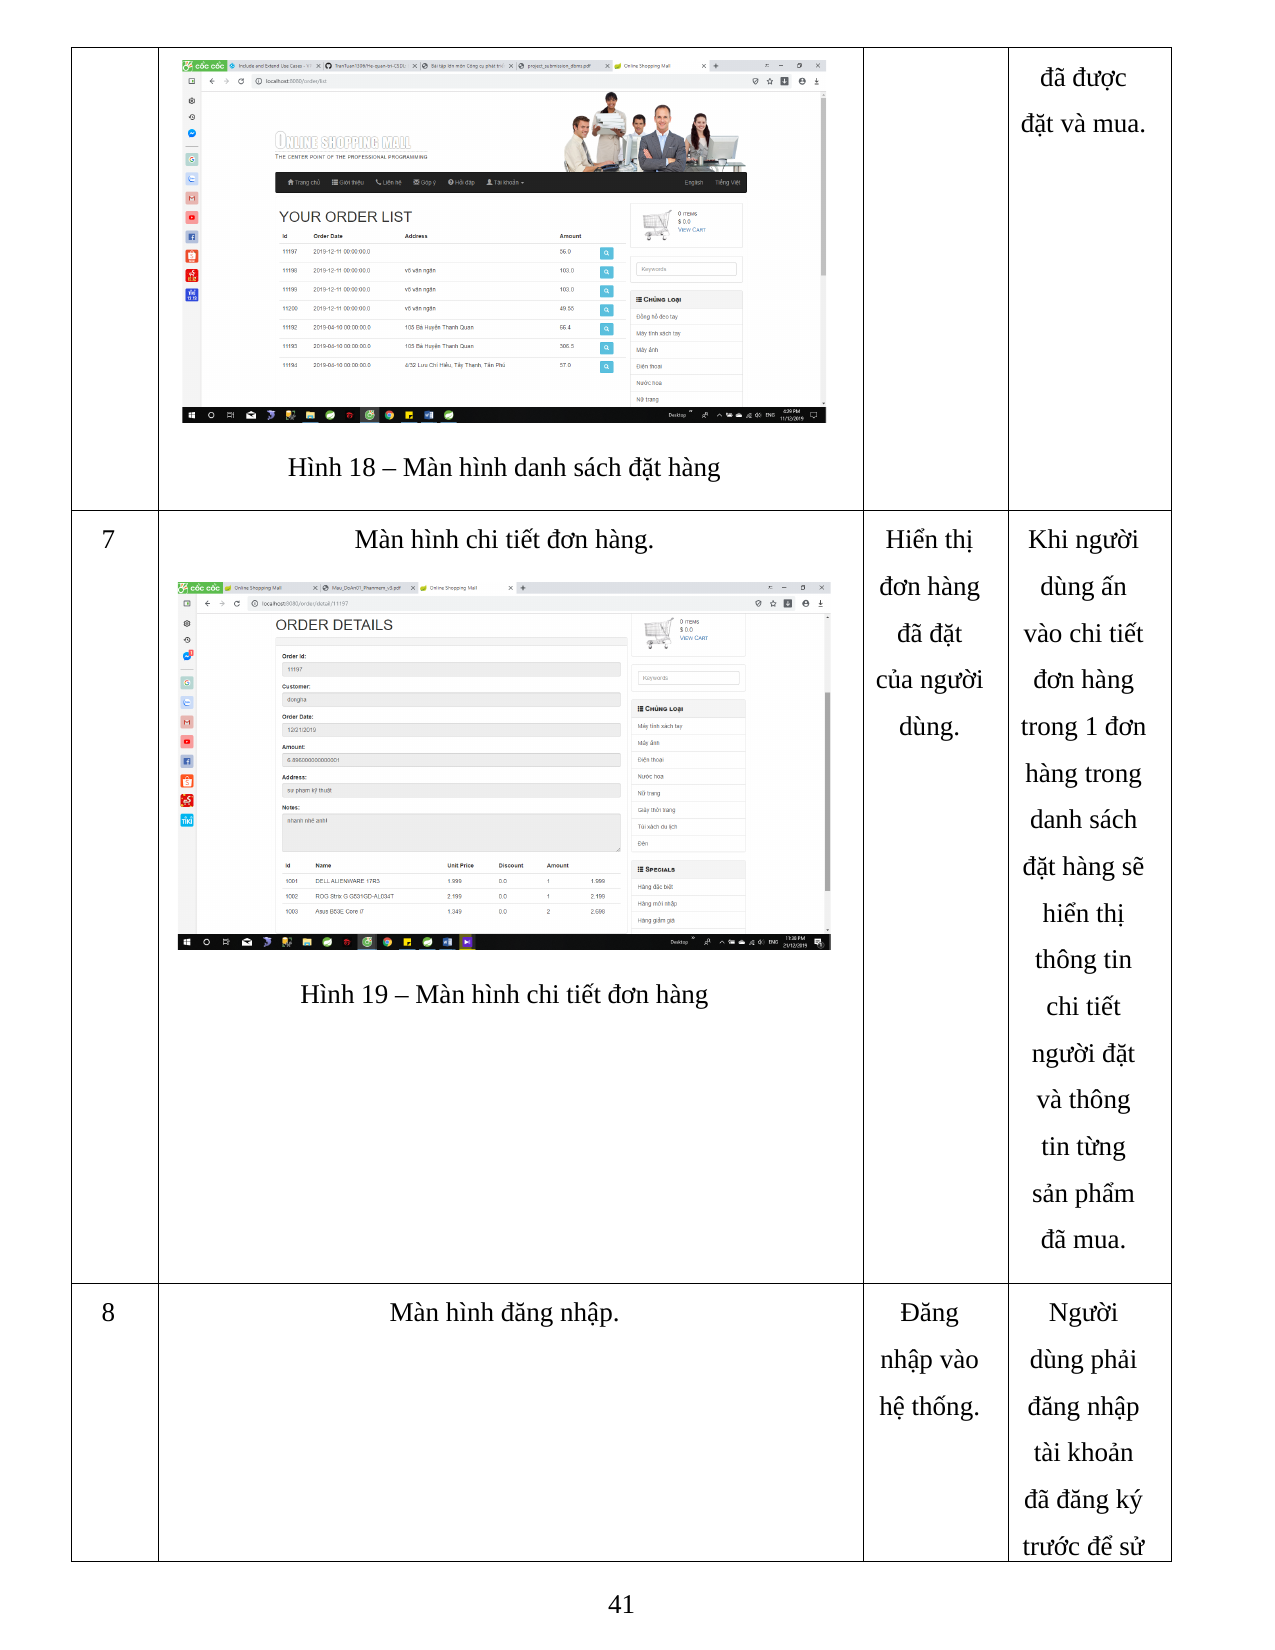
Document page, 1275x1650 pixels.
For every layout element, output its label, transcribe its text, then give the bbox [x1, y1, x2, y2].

picture [182, 60, 827, 423]
table_cell 6 [72, 48, 158, 510]
table_cell Màn hình chi tiết đơn hàng. Hình 19 – Màn hình chi tiết đơn hàng [159, 511, 863, 1283]
picture [177, 582, 831, 950]
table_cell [1009, 48, 1171, 510]
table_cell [1009, 1284, 1171, 1561]
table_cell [159, 48, 863, 510]
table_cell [864, 1284, 1008, 1561]
table_cell 7 [72, 511, 158, 1283]
table_cell 8 [72, 1284, 158, 1561]
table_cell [864, 48, 1008, 510]
table_cell Hiển thị đơn hàng đã đặt của người dùng. [864, 511, 1008, 1283]
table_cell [159, 1284, 863, 1561]
table_cell Khi người dùng ấn vào chi tiết đơn hàng trong 1 đơn hàng trong danh sách đặt hàng sẽ hiển thị thông tin chi tiết người đặt và thông tin từng sản phẩm đã mua. [1009, 511, 1171, 1283]
